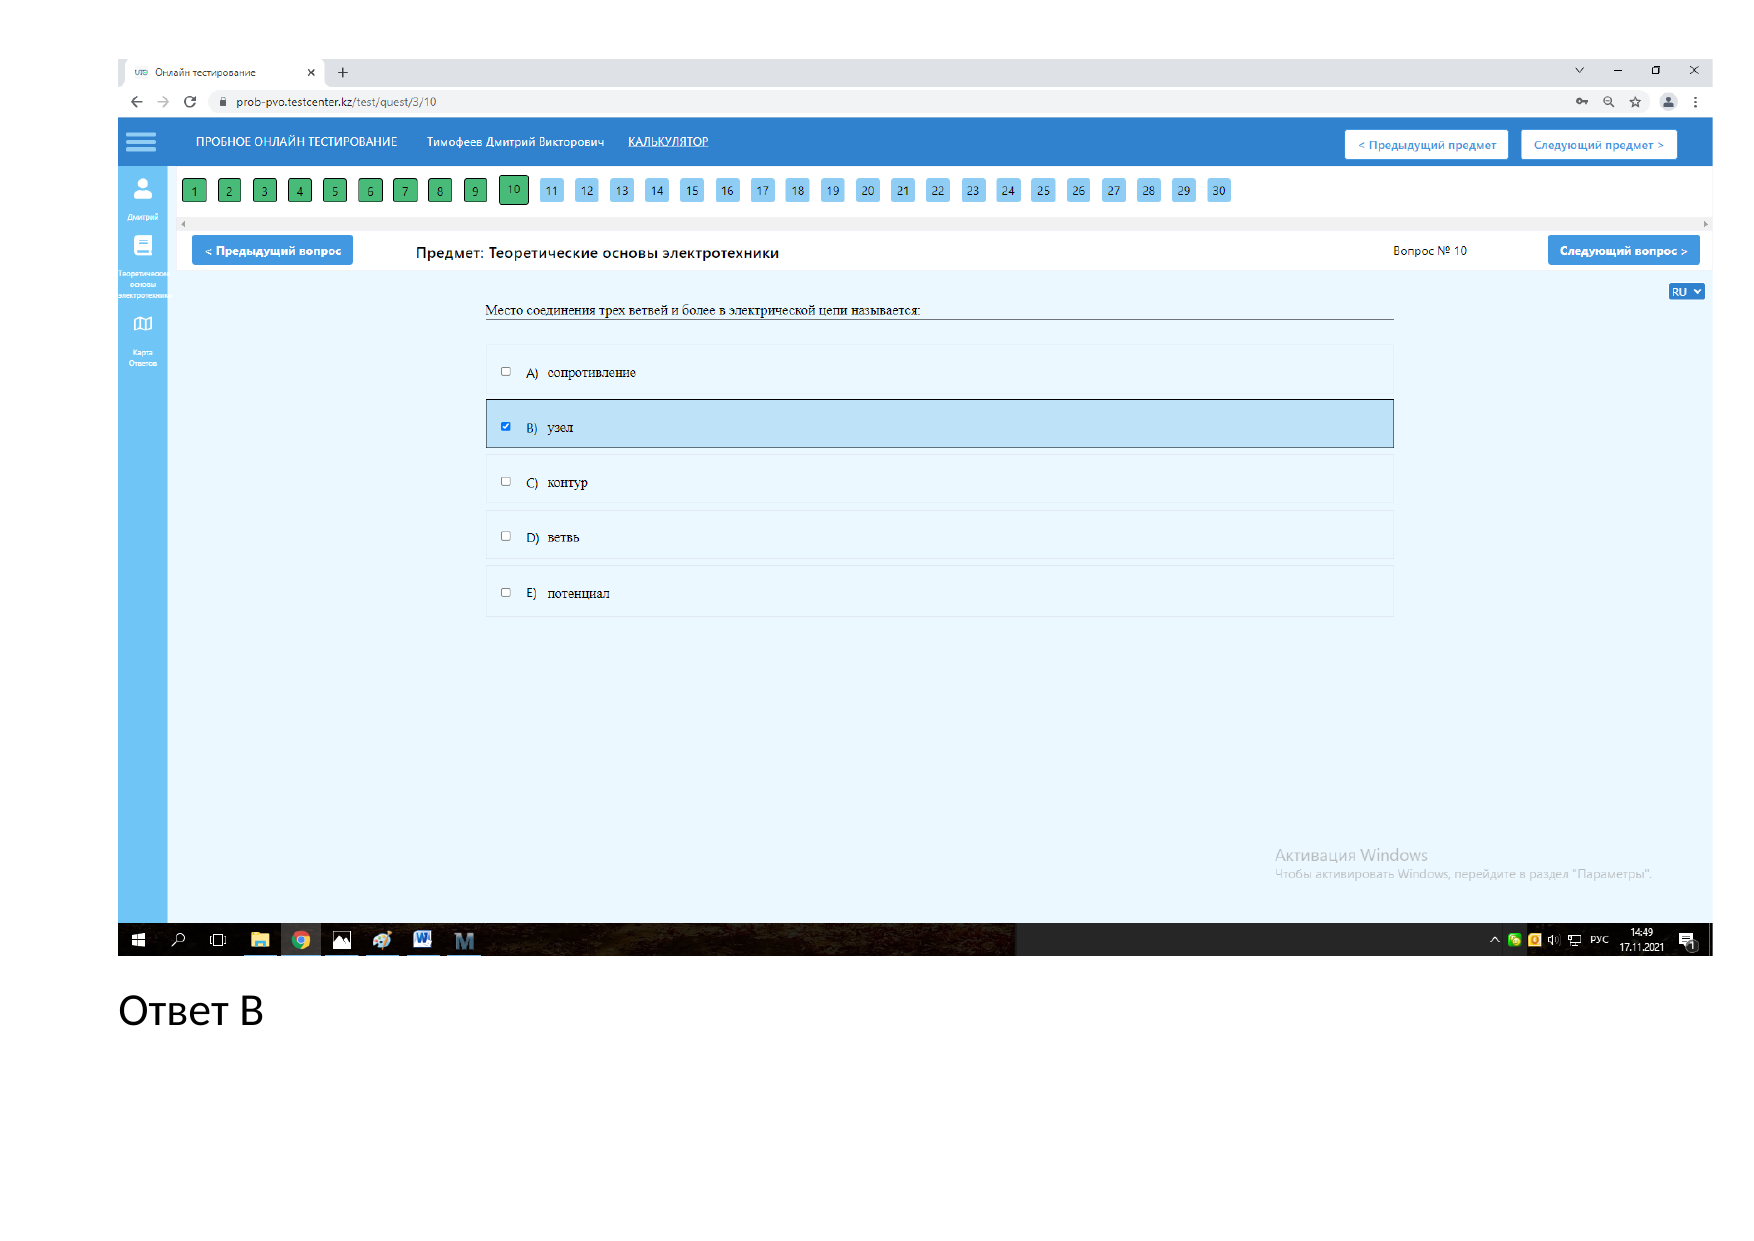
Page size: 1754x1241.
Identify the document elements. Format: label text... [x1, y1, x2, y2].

text Ответ B [118, 981, 1695, 1037]
picture [118, 59, 1713, 956]
